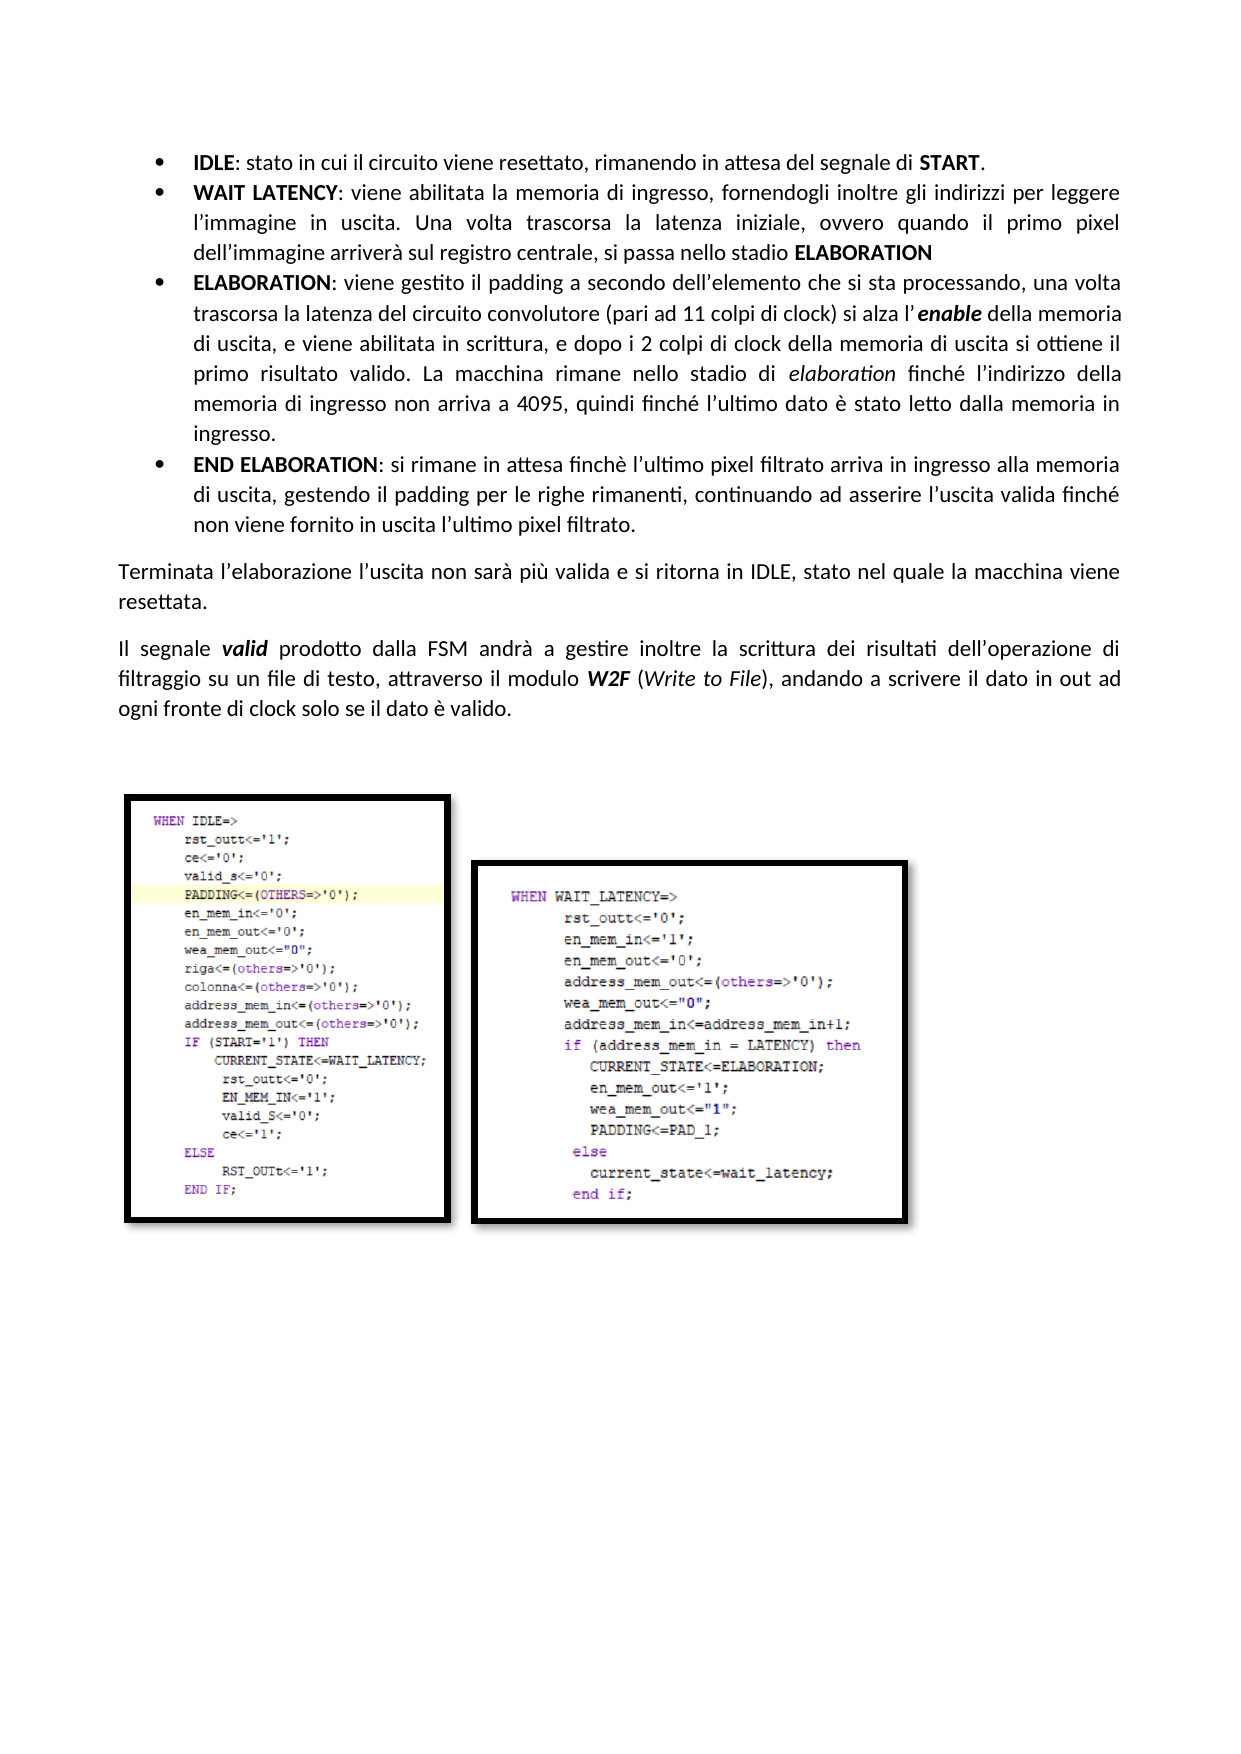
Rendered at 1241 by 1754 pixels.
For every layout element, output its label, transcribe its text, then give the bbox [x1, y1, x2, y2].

list IDLE: stato in cui il circuito viene resettato, rimanendo in attesa del segnale di START. [156, 148, 1122, 176]
list END ELABORATION: si rimane in attesa finchè l’ultimo pixel filtrato arriva in ingresso alla memoria di uscita, gestendo il padding per le righe rimanenti, continuando ad asserire l’uscita valida finché non viene fornito in uscita l’ultimo pixel filtrato. [156, 450, 1122, 538]
list ELABORATION: viene gestito il padding a secondo dell’elemento che si sta processando, una volta trascorsa la latenza del circuito convolutore (pari ad 11 colpi di clock) si alza l’enable della memoria di uscita, e viene abilitata in scrittura, e dopo i 2 colpi di clock della memoria di uscita si ottiene il primo risultato valido. La macchina rimane nello stadio di elaboration finché l’indirizzo della memoria di ingresso non arriva a 4095, quindi finché l’ultimo dato è stato letto dalla memoria in ingresso. [156, 268, 1122, 447]
picture [131, 801, 444, 1217]
picture [478, 866, 902, 1218]
text Terminata l’elaborazione l’uscita non sarà più valida e si ritorna in IDLE, stato nel quale la macchina viene resettata. [118, 557, 1122, 615]
text Il segnale valid prodotto dalla FSM andrà a gestire inoltre la scrittura dei risultati dell’operazione di filtraggio su un file di testo, attraverso il modulo W2F (Write to File), andando a scrivere il dato in out ad ogni fronte di clock solo se il dato è valido. [118, 634, 1122, 722]
list WAIT LATENCY: viene abilitata la memoria di ingresso, fornendogli inoltre gli indirizzi per leggere l’immagine in uscita. Una volta trascorsa la latenza iniziale, ovvero quando il primo pixel dell’immagine arriverà sul registro centrale, si passa nello stadio ELABORATION [156, 178, 1122, 266]
